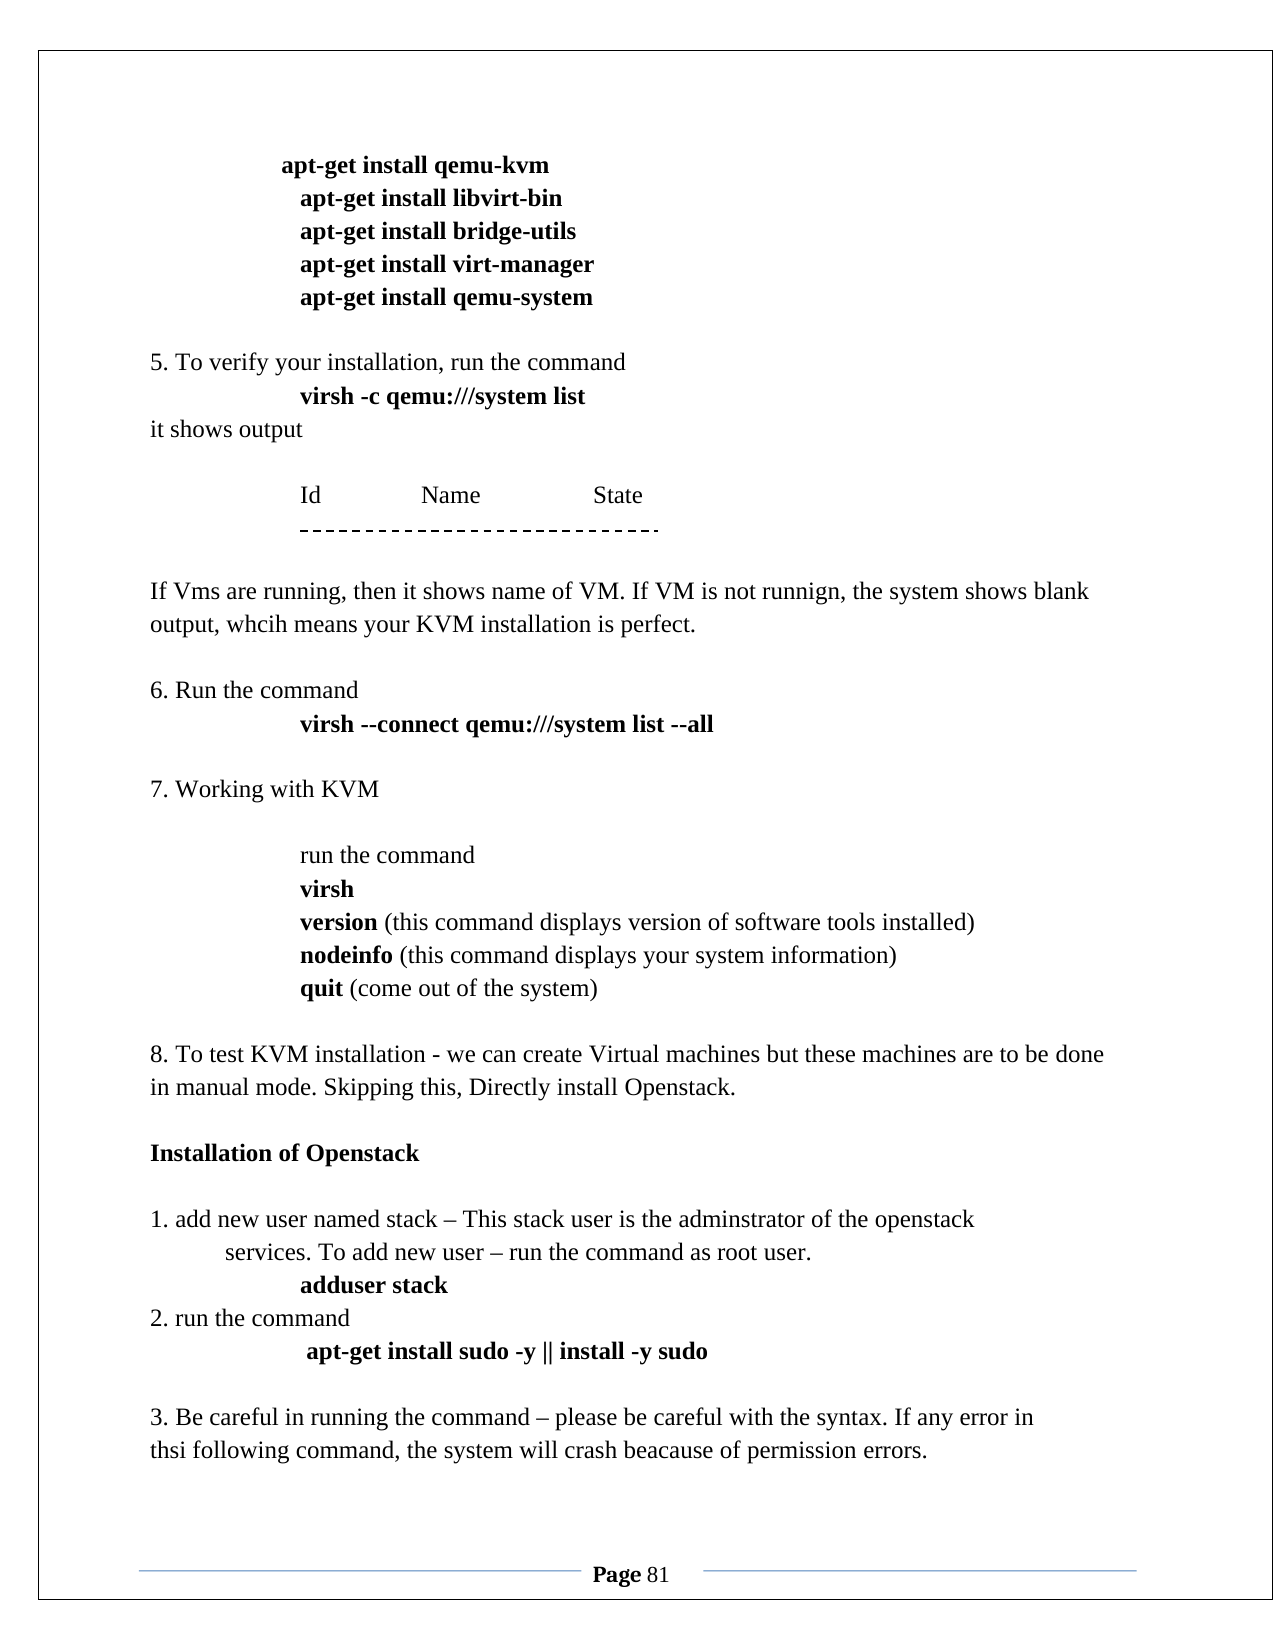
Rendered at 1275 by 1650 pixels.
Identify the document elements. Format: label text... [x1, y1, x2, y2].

text version (this command displays version of software tools installed) [300, 907, 1272, 935]
text Id Name State [300, 480, 1272, 508]
subtitle virsh [300, 874, 1272, 903]
subtitle virsh -c qemu:///system list [300, 381, 1272, 410]
text nodeinfo (this command displays your system information) [300, 940, 1272, 969]
list Run the command [150, 675, 1272, 704]
subtitle apt-get install sudo -y || install -y sudo [306, 1336, 1272, 1365]
list Be careful in running the command – please be careful with the syntax. If any error in thsi following command, the system will crash beacause of permission errors. [150, 1402, 1076, 1464]
text apt-get install virt-manager apt-get install qemu-system [300, 249, 595, 311]
list Working with KVM [150, 774, 1272, 803]
list run the command [150, 1303, 1272, 1331]
text If Vms are running, then it shows name of VM. If VM is not runnign, the system shows blank output, whcih means your KVM installation is perfect. [150, 576, 1128, 638]
subtitle Installation of Openstack [150, 1138, 1272, 1167]
text run the command [300, 841, 1272, 869]
subtitle virsh --connect qemu:///system list --all [300, 709, 1272, 738]
text apt-get install qemu-kvm apt-get install libvirt-bin apt-get install bridge-utils [281, 150, 577, 245]
text quit (come out of the system) [300, 973, 1272, 1002]
text it shows output [150, 414, 1272, 442]
subtitle adduser stack [300, 1270, 1272, 1299]
list add new user named stack – This stack user is the adminstrator of the openstack services. To add new user – run the command as root user. [150, 1204, 1068, 1266]
list To test KVM installation - we can create Virtual machines but these machines are to be done in manual mode. Skipping this, Directly install Openstack. [150, 1039, 1104, 1101]
list To verify your installation, run the command [150, 347, 1272, 376]
